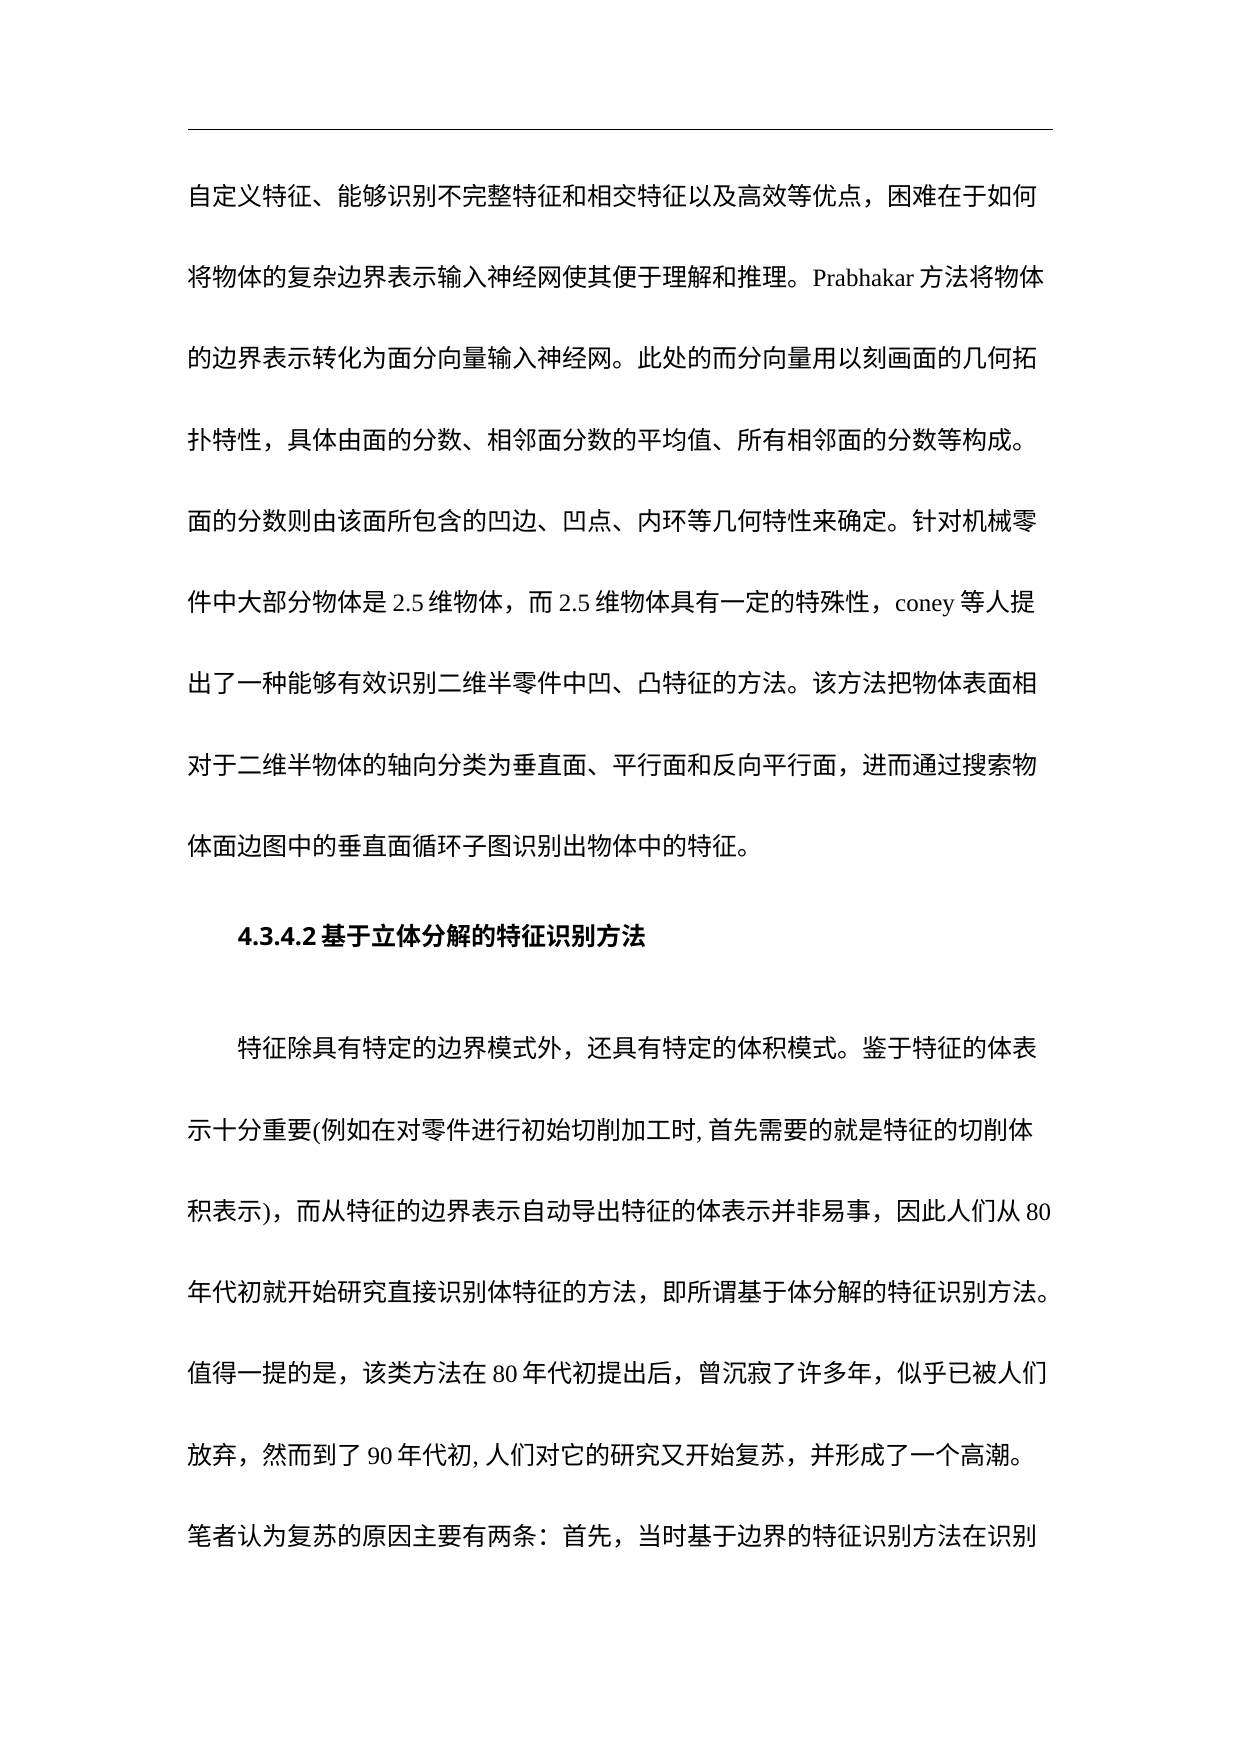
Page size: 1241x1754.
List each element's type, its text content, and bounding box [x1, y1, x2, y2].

subtitle 4.3.4.2基于立体分解的特征识别方法 [187, 902, 1053, 967]
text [187, 1014, 1053, 1567]
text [187, 162, 1053, 877]
